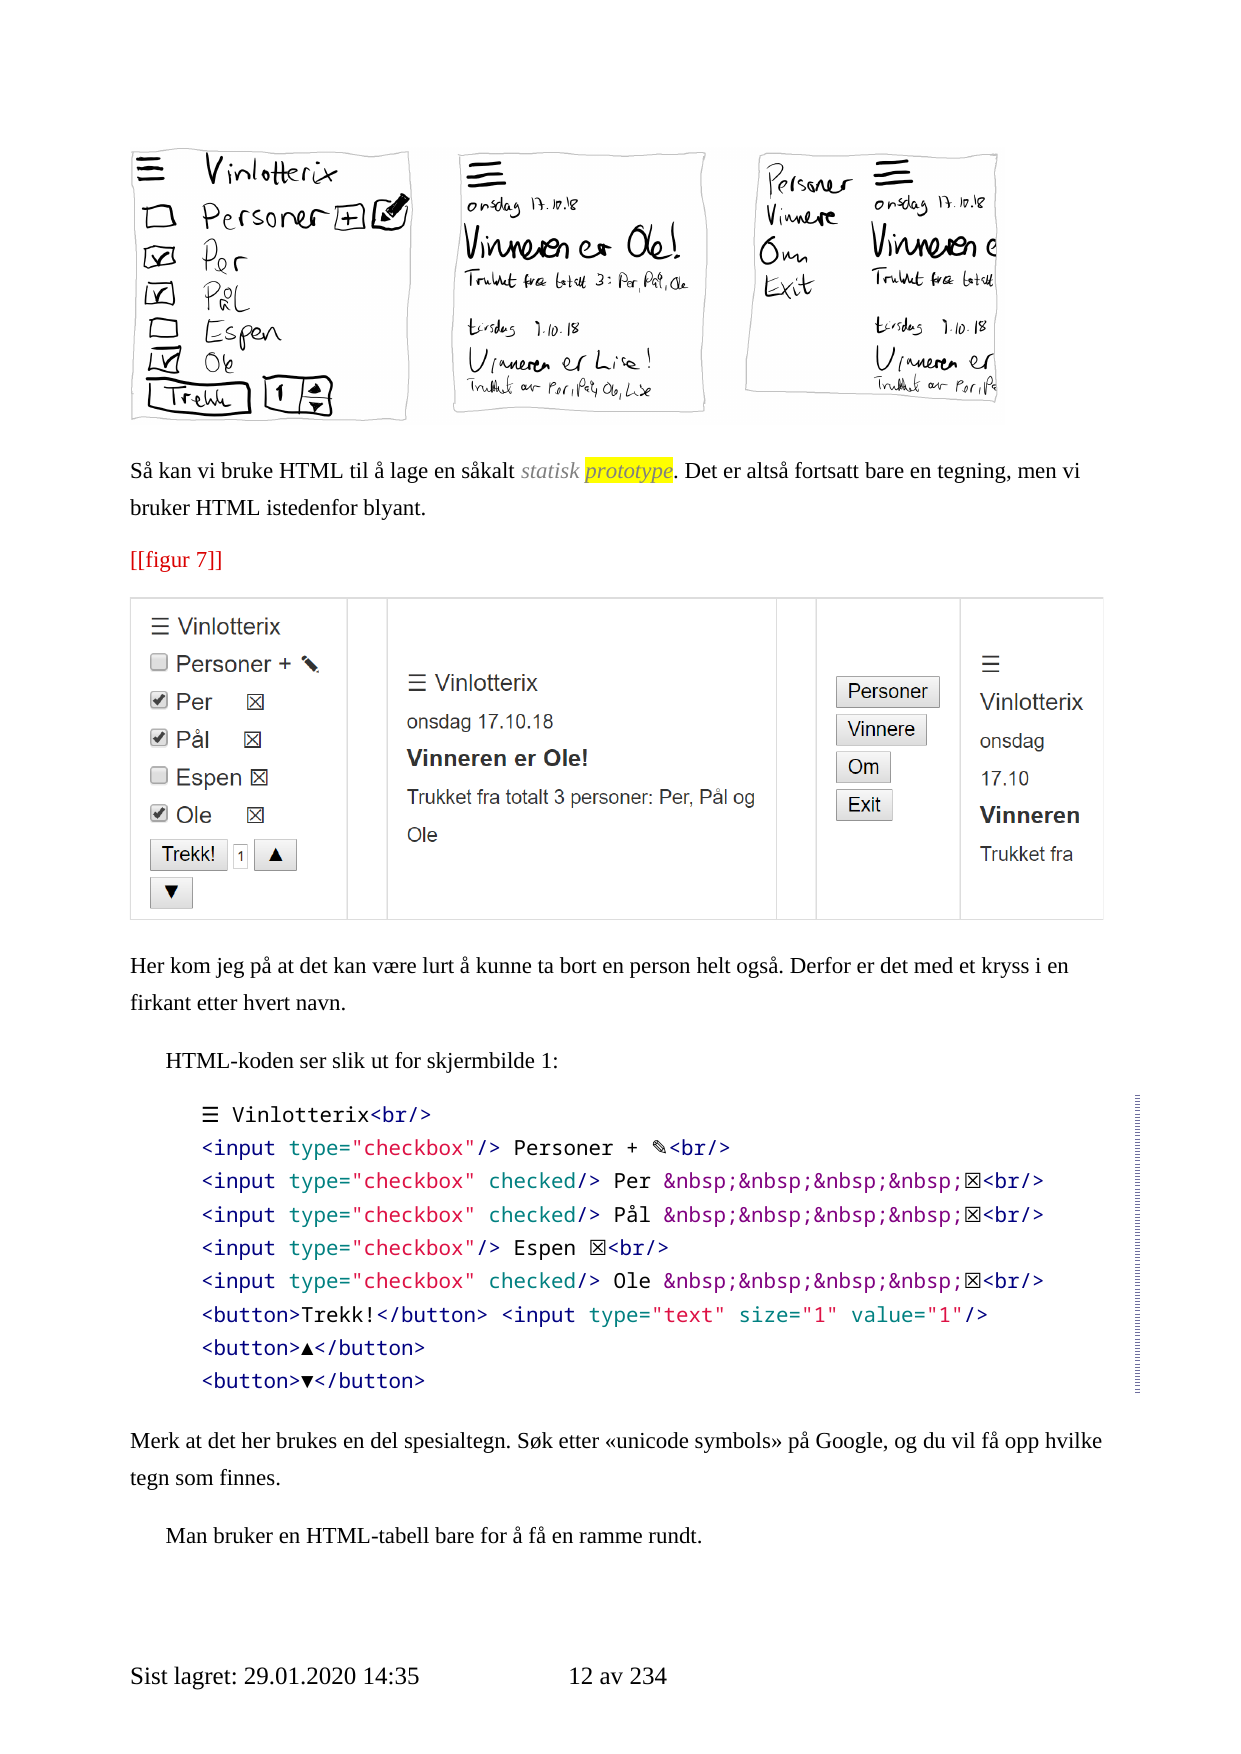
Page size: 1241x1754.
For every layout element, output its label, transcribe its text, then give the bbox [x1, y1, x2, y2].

text [[figur 7]] [130, 542, 1110, 573]
text Man bruker en HTML-tabell bare for å få en ramme rundt. [130, 1511, 1110, 1549]
picture [129, 147, 1005, 425]
text Så kan vi bruke HTML til å lage en såkalt statisk prototype. Det er altså fortsatt bare en tegning, men vi bruker HTML istedenfor blyant. [130, 446, 1110, 521]
text Merk at det her brukes en del spesialtegn. Søk etter «unicode symbols» på Google, og du vil få opp hvilke tegn som finnes. [130, 1416, 1110, 1491]
text ☰ Vinlotterix<br/> <input type="checkbox"/> Personer + ✎<br/> <input type="checkbox" checked/> Per &nbsp;&nbsp;&nbsp;&nbsp;☒<br/> <input type="checkbox" checked/> Pål &nbsp;&nbsp;&nbsp;&nbsp;☒<br/> <input type="checkbox"/> Espen ☒<br/> <input type="checkbox" checked/> Ole &nbsp;&nbsp;&nbsp;&nbsp;☒<br/> <button>Trekk!</button> <input type="text" size="1" value="1"/> <button>▲</button> <button>▼</button> [201, 1095, 1140, 1395]
text HTML-koden ser slik ut for skjermbilde 1: [130, 1036, 1110, 1074]
text Her kom jeg på at det kan være lurt å kunne ta bort en person helt også. Derfor er det med et kryss i en firkant etter hvert navn. [130, 941, 1110, 1016]
picture [129, 597, 1104, 920]
